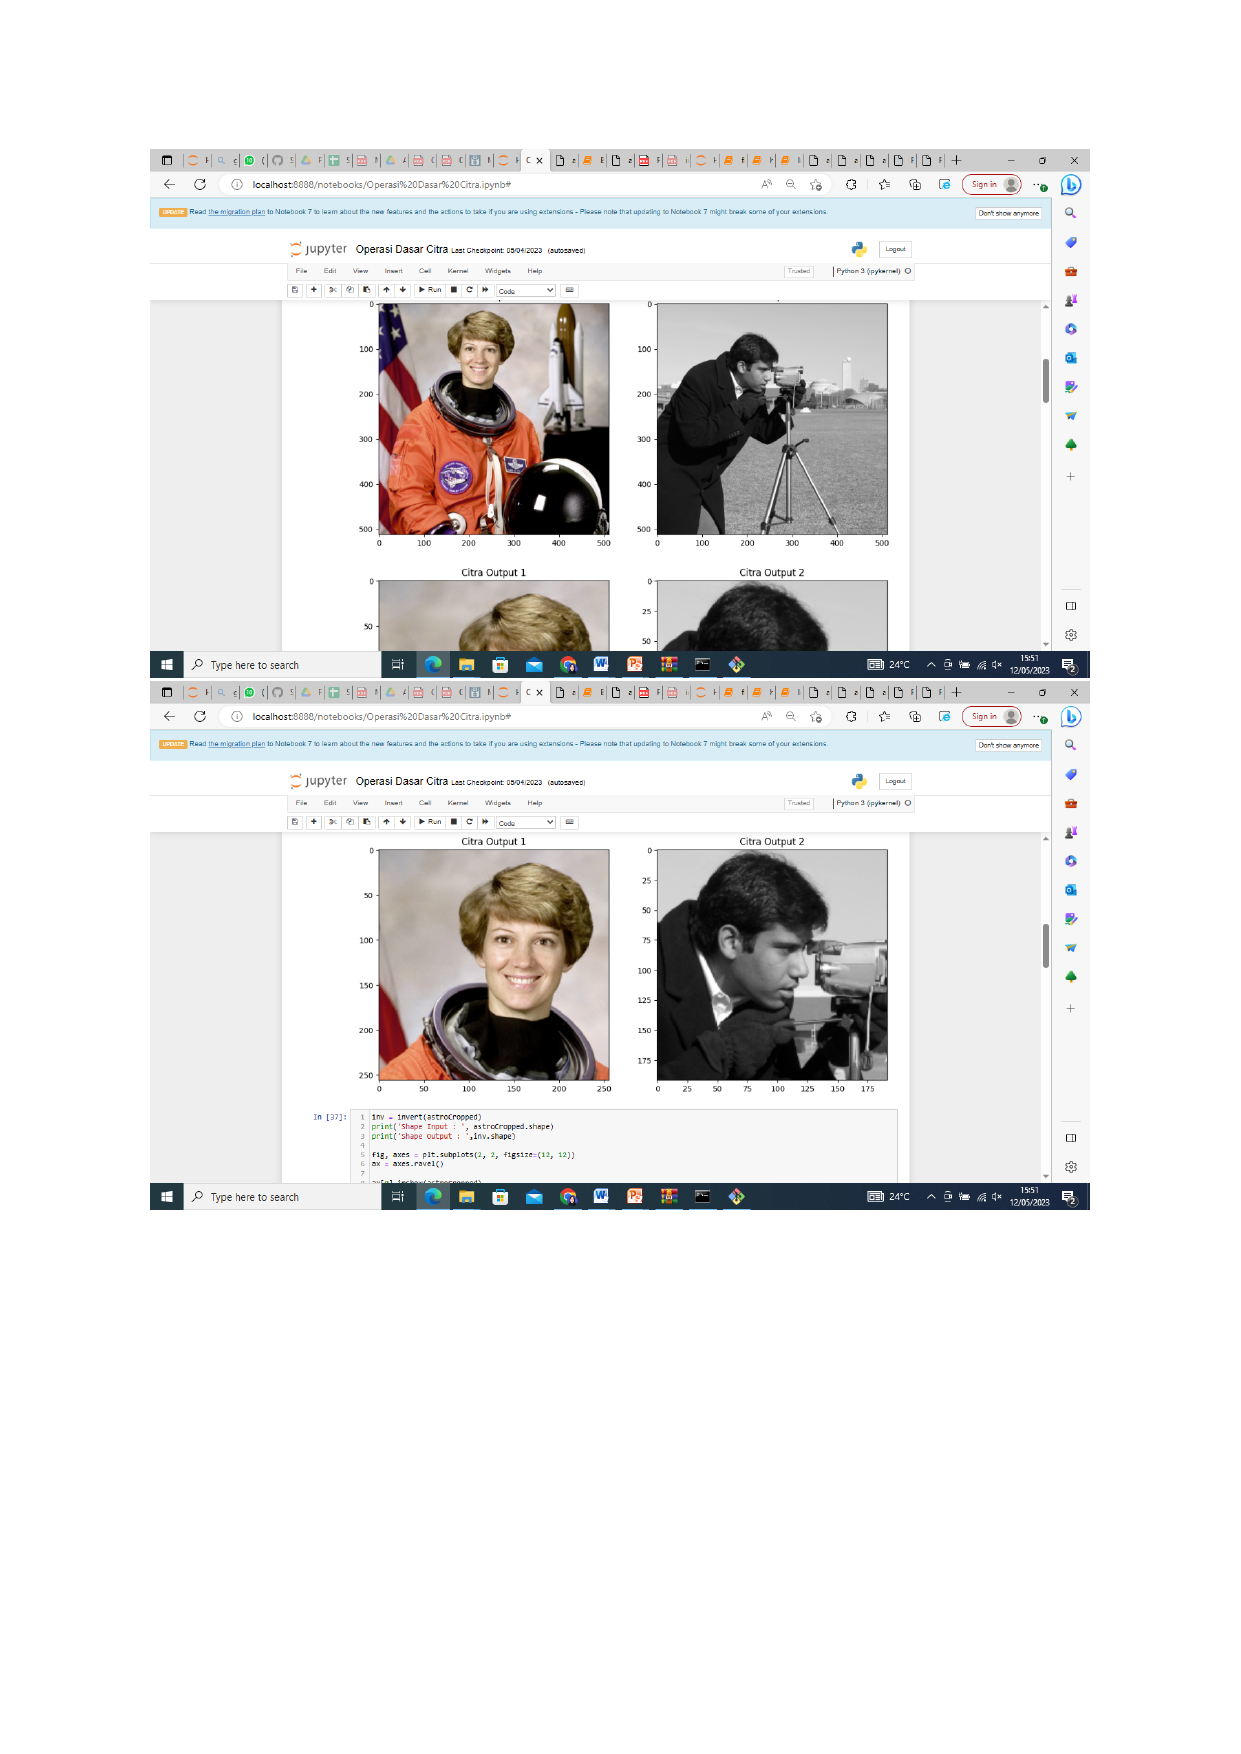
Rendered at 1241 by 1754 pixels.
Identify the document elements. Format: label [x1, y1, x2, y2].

picture [150, 681, 1090, 1210]
picture [150, 149, 1090, 678]
